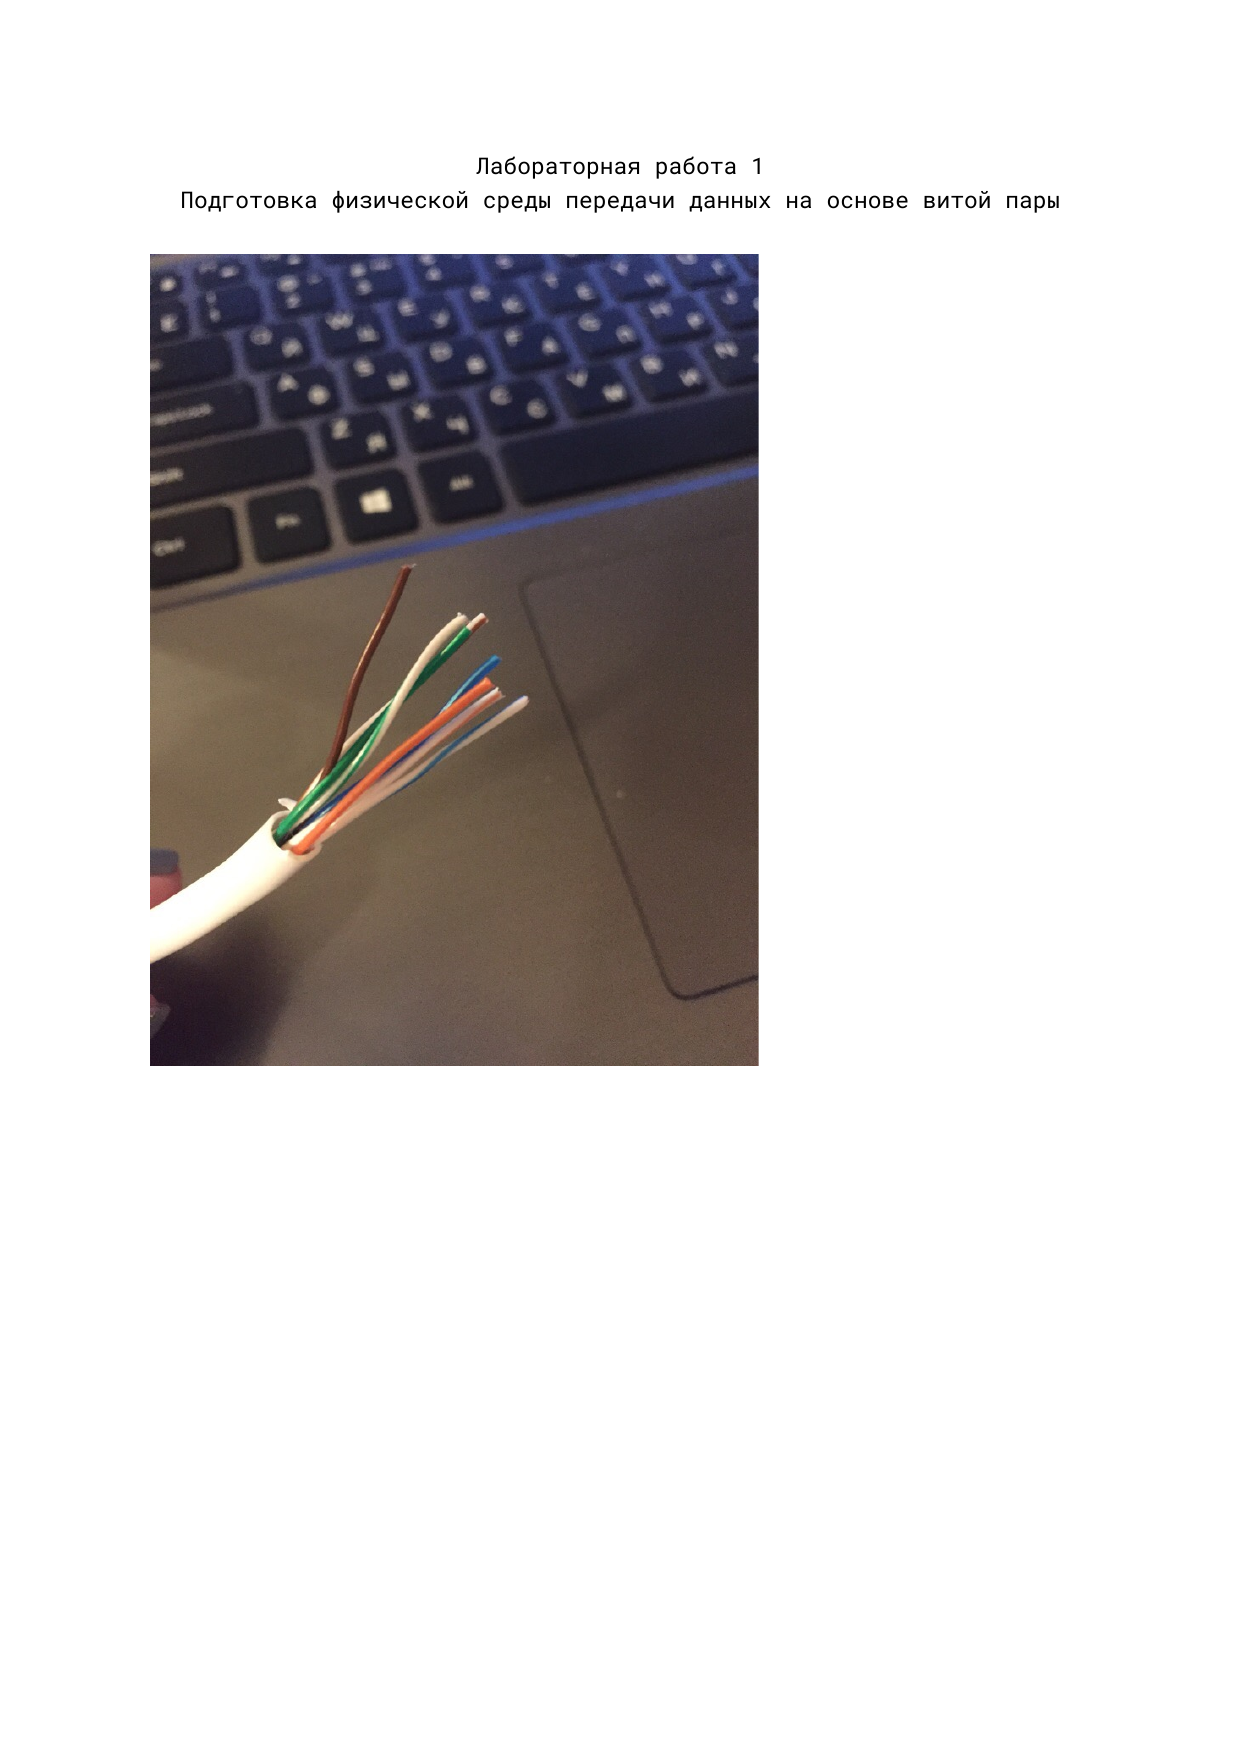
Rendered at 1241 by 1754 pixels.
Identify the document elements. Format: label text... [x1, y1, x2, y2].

picture [150, 254, 759, 1066]
text Подготовка физической среды передачи данных на основе витой пары [150, 185, 1090, 215]
text Лабораторная работа 1 [150, 150, 1090, 180]
